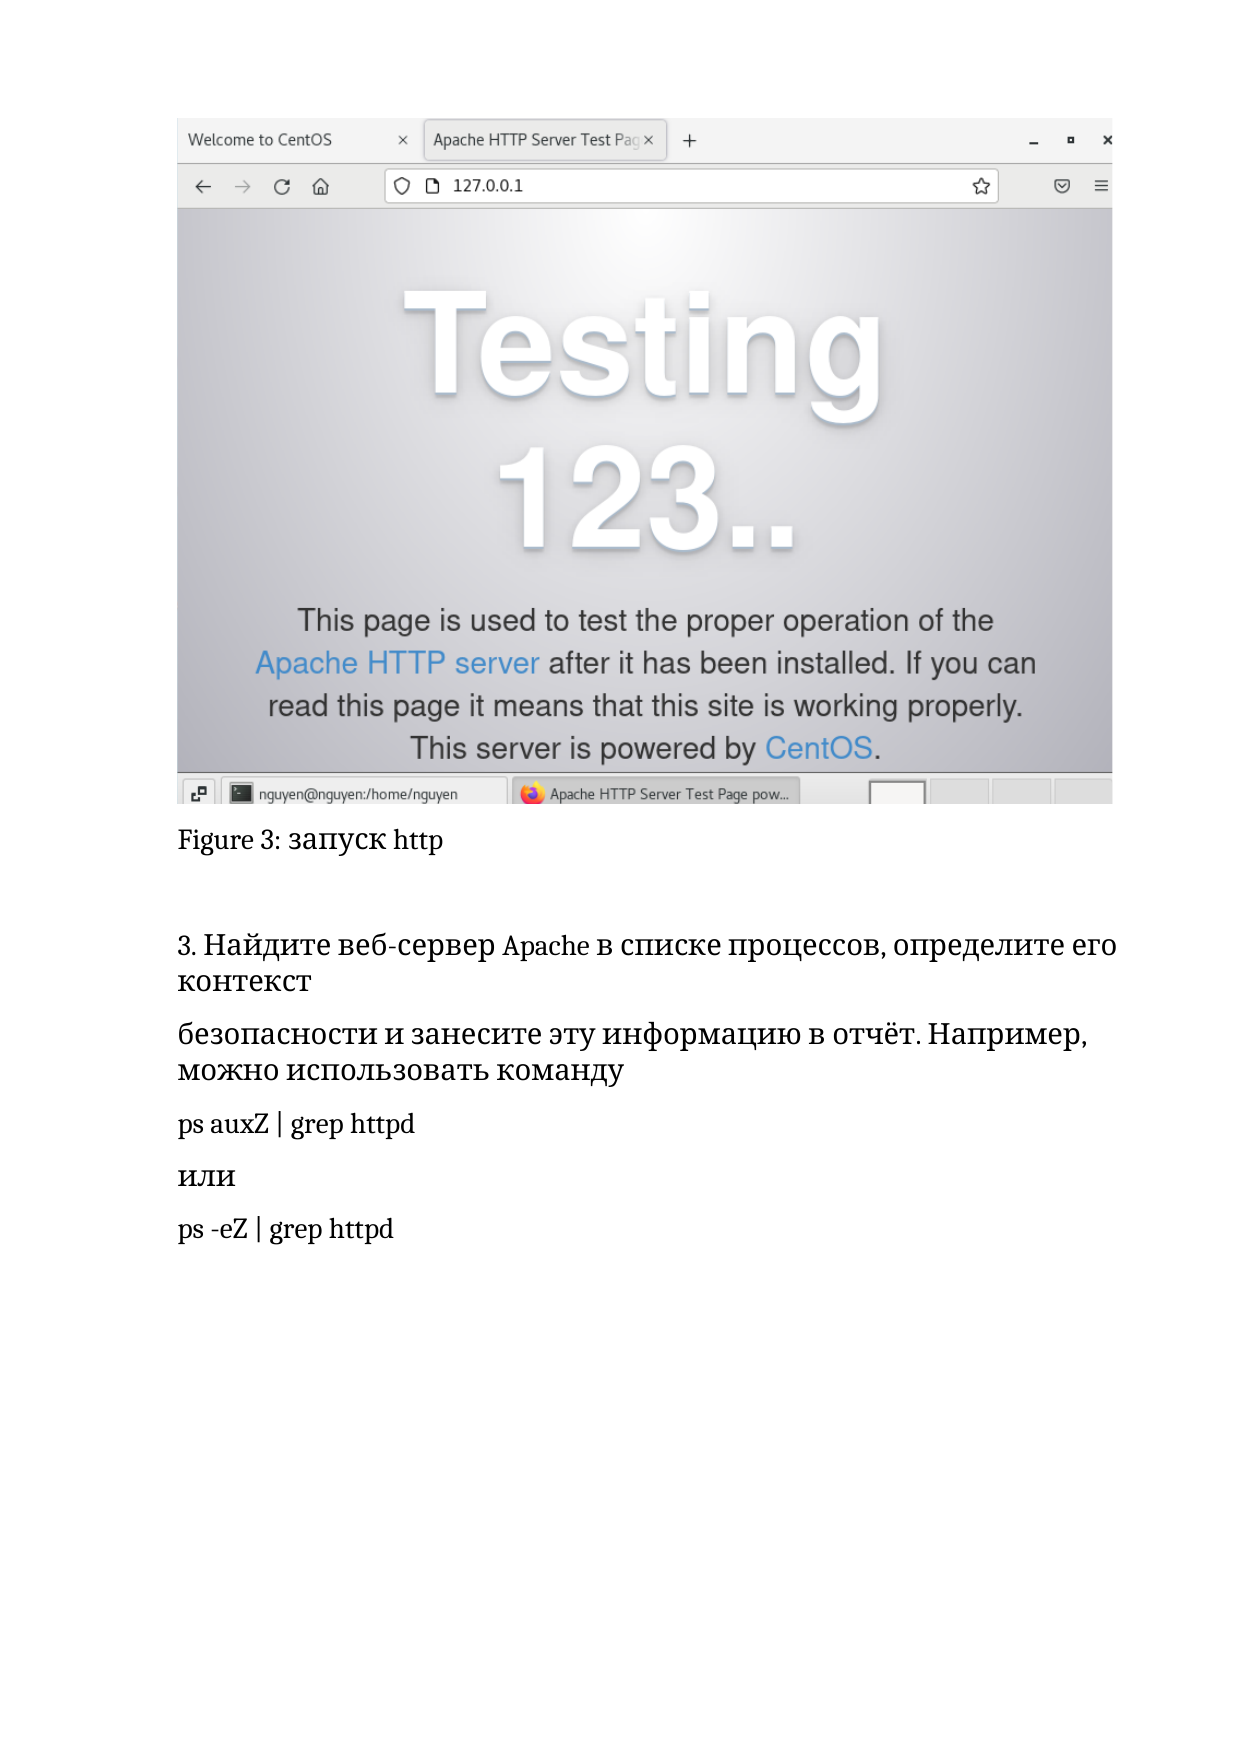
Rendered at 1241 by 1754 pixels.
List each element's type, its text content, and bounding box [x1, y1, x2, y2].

text или [177, 1160, 1152, 1193]
picture [177, 118, 1113, 804]
text Figure 3: запуск http [177, 823, 1152, 857]
text ps auxZ | grep httpd [177, 1107, 1152, 1140]
text ps -eZ | grep httpd [177, 1212, 1152, 1246]
text безопасности и занесите эту информацию в отчёт. Например, можно использовать команду [177, 1018, 1152, 1088]
text 3. Найдите веб-сервер Apache в списке процессов, определите его контекст [177, 929, 1152, 999]
